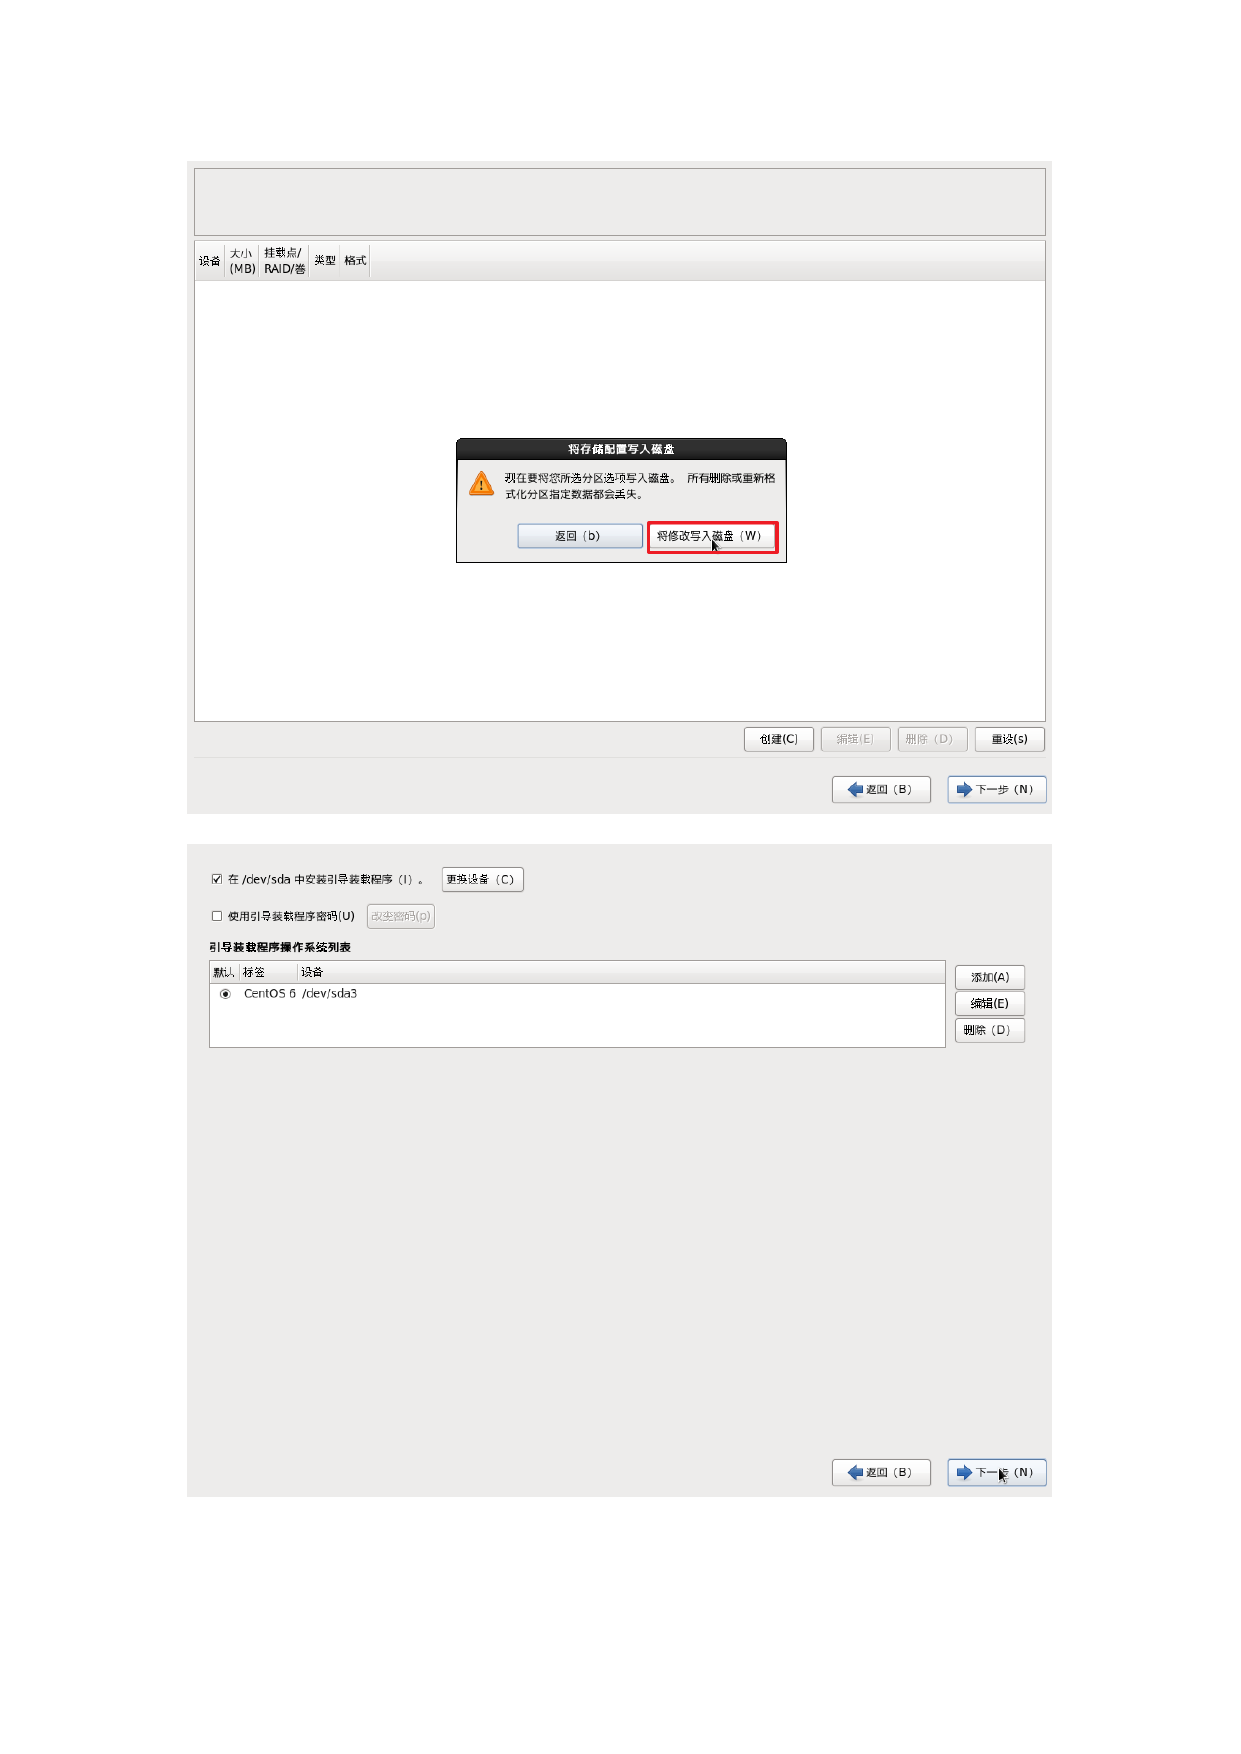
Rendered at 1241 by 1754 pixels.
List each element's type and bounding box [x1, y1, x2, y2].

picture [187, 161, 1052, 814]
picture [187, 844, 1052, 1497]
